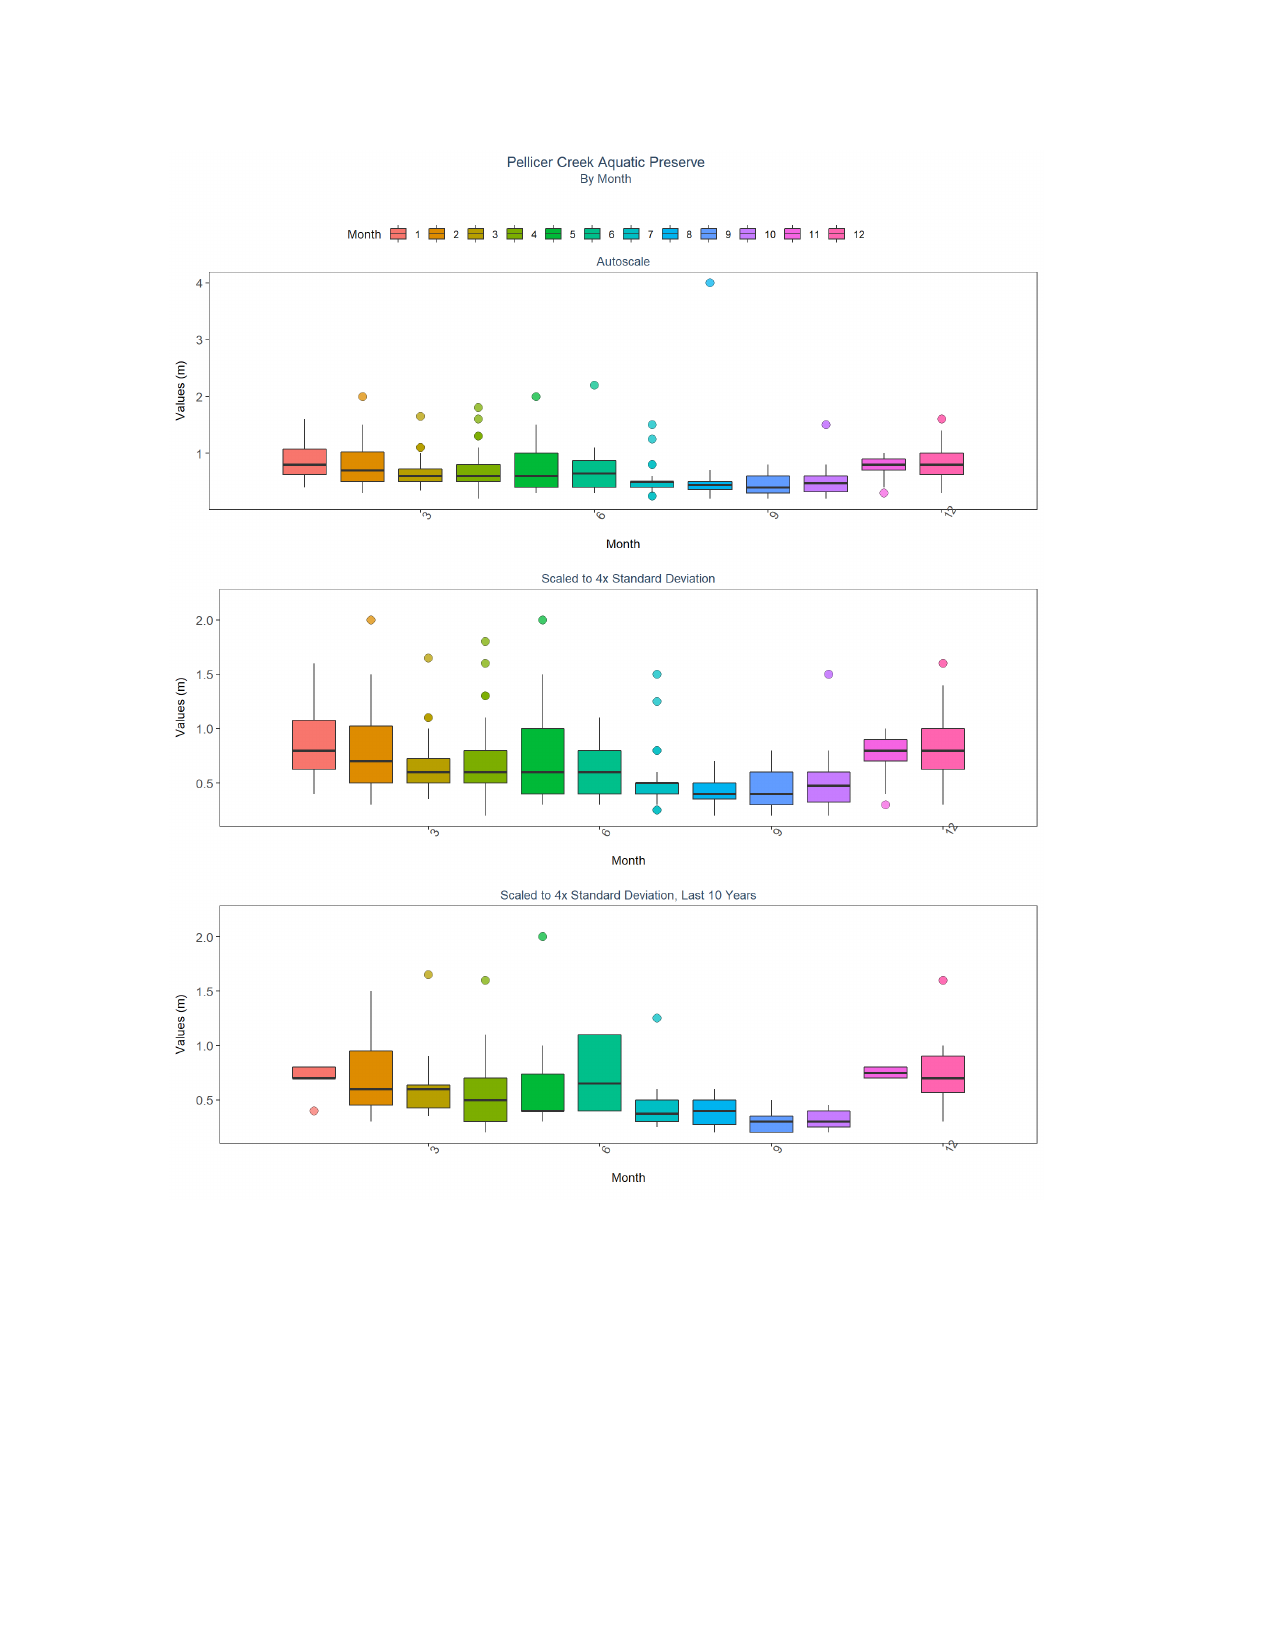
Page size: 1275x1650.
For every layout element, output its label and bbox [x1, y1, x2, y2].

picture [168, 150, 1044, 1200]
